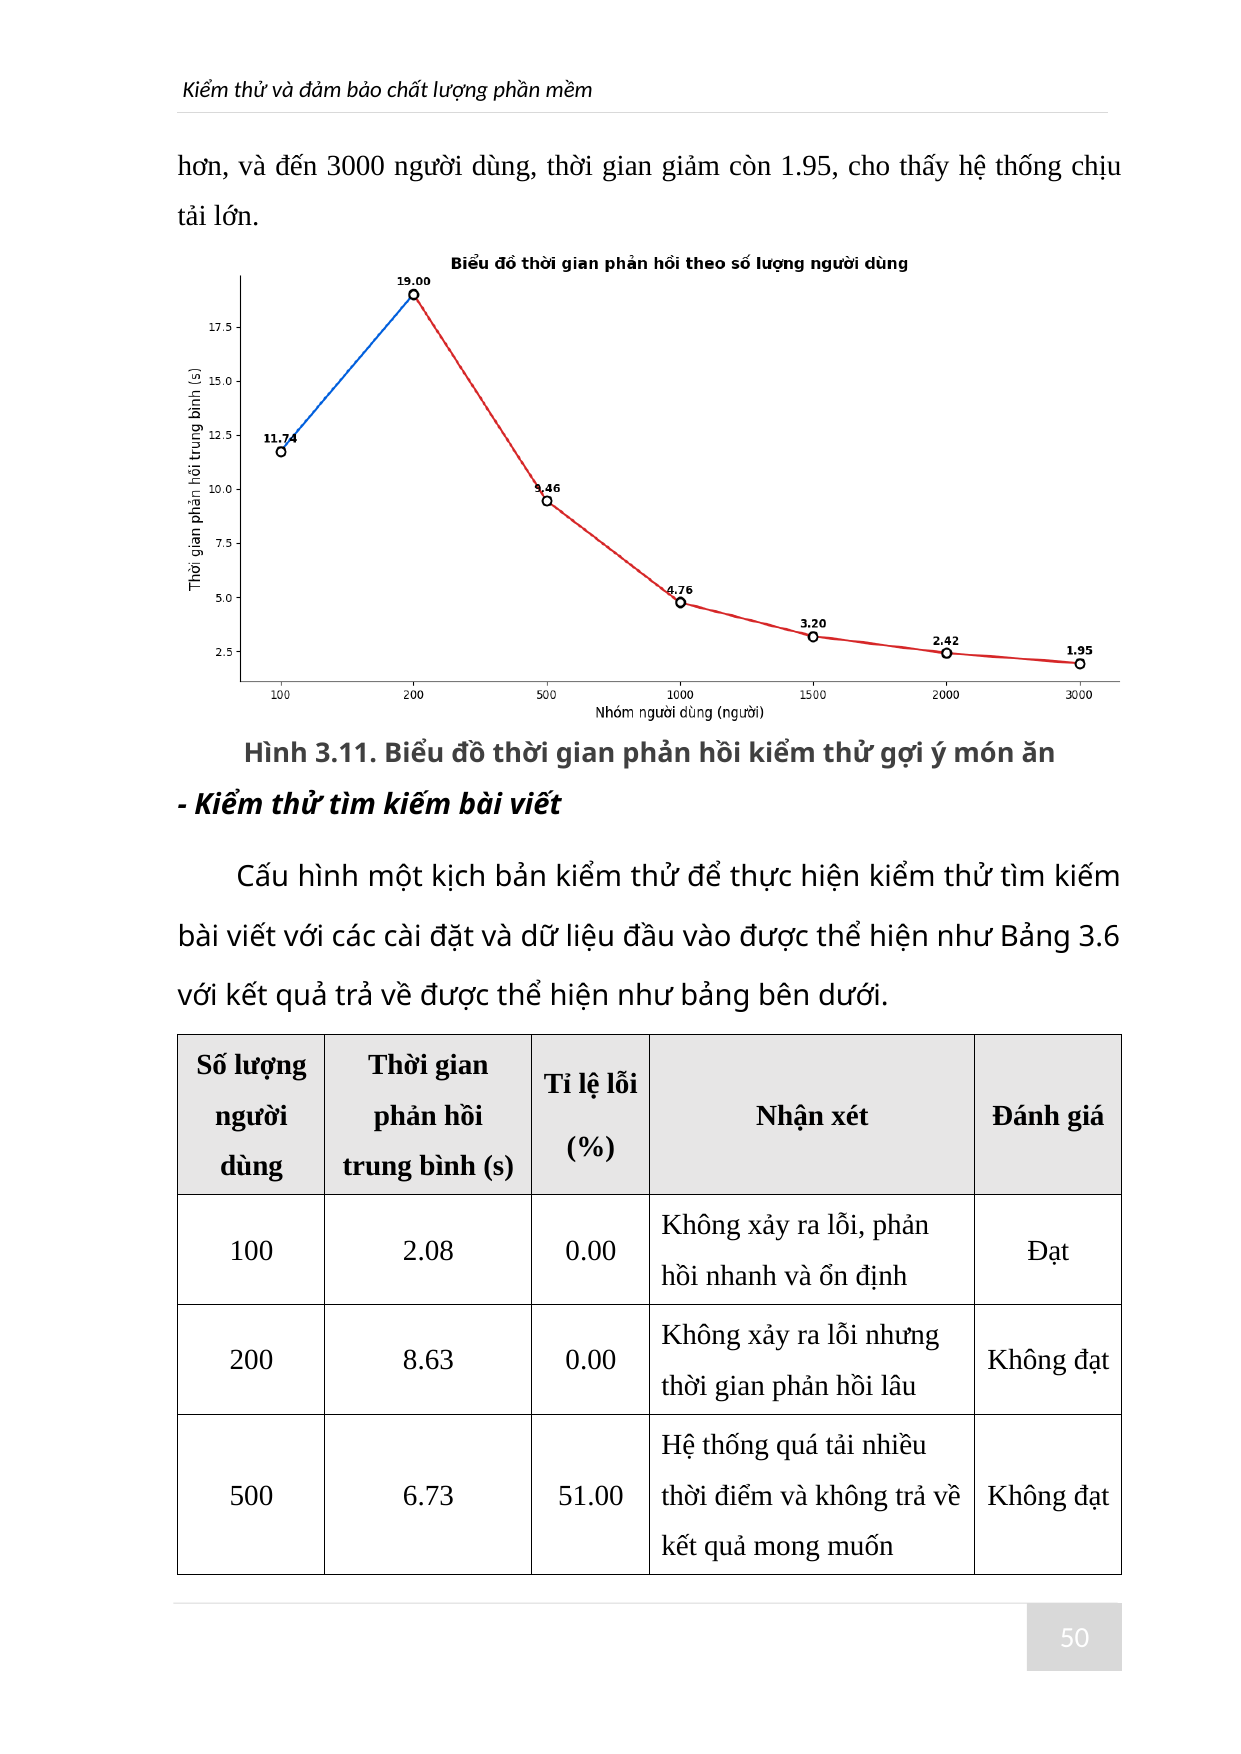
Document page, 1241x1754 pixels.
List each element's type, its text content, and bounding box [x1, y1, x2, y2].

table_cell 2.08 [325, 1195, 531, 1304]
table_cell Không xảy ra lỗi, phản hồi nhanh và ổn định [650, 1195, 974, 1304]
table_cell 6.73 [325, 1415, 531, 1574]
table_cell 8.63 [325, 1305, 531, 1414]
table_header Thời gian phản hồi trung bình (s) [325, 1035, 531, 1194]
table_cell Hệ thống quá tải nhiều thời điểm và không trả về kết quả mong muốn [650, 1415, 974, 1574]
table_cell Không đạt [975, 1415, 1121, 1574]
table_cell 0.00 [532, 1305, 649, 1414]
table_cell 100 [178, 1195, 324, 1304]
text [177, 148, 1122, 232]
table_cell 200 [178, 1305, 324, 1414]
text Hình 3.11. Biểu đồ thời gian phản hồi kiểm thử gợi ý món ăn [177, 734, 1122, 771]
table_cell Đạt [975, 1195, 1121, 1304]
text Cấu hình một kịch bản kiểm thử để thực hiện kiểm thử tìm kiếm bài viết với các cài đặt và dữ liệu đầu vào được thể hiện như Bảng 3.6 với kết quả trả về được thể hiện như bảng bên dưới. [177, 855, 1122, 1014]
table_cell Không đạt [975, 1305, 1121, 1414]
table_cell 0.00 [532, 1195, 649, 1304]
text - Kiểm thử tìm kiếm bài viết [177, 783, 1122, 823]
table_cell Không xảy ra lỗi nhưng thời gian phản hồi lâu [650, 1305, 974, 1414]
table_cell 51.00 [532, 1415, 649, 1574]
table_header Số lượng người dùng [178, 1035, 324, 1194]
table_header Đánh giá [975, 1035, 1121, 1194]
table_header Nhận xét [650, 1035, 974, 1194]
picture [177, 248, 1123, 722]
table_cell 500 [178, 1415, 324, 1574]
table_header Tỉ lệ lỗi (%) [532, 1035, 649, 1194]
